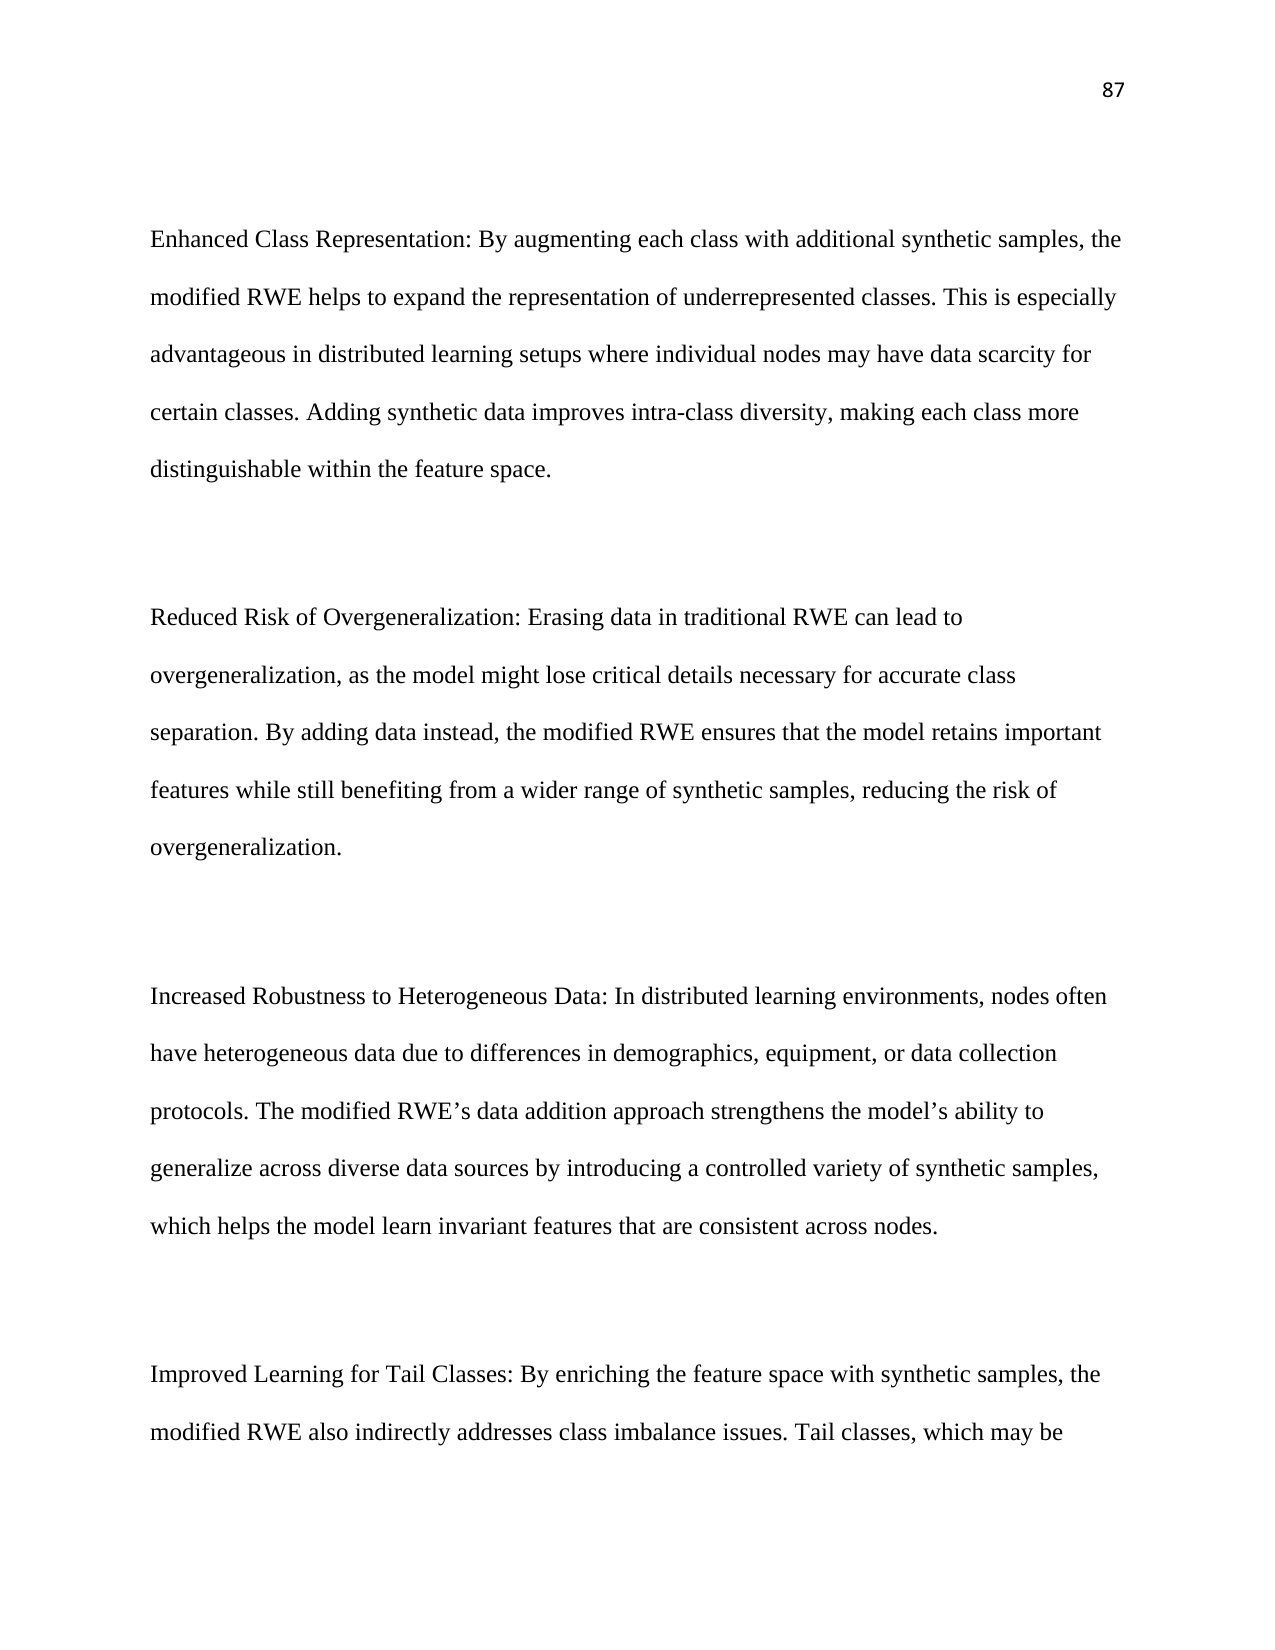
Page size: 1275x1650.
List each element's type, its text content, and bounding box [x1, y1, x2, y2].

text Reduced Risk of Overgeneralization: Erasing data in traditional RWE can lead to overgeneralization, as the model might lose critical details necessary for accurate class separation. By adding data instead, the modified RWE ensures that the model retains important features while still benefiting from a wider range of synthetic samples, reducing the risk of overgeneralization. [150, 602, 1125, 861]
text Enhanced Class Representation: By augmenting each class with additional synthetic samples, the modified RWE helps to expand the representation of underrepresented classes. This is especially advantageous in distributed learning setups where individual nodes may have data scarcity for certain classes. Adding synthetic data improves intra-class diversity, making each class more distinguishable within the feature space. [150, 224, 1125, 483]
text Increased Robustness to Heterogeneous Data: In distributed learning environments, nodes often have heterogeneous data due to differences in demographics, equipment, or data collection protocols. The modified RWE’s data addition approach strengthens the model’s ability to generalize across diverse data sources by introducing a controlled variety of synthetic samples, which helps the model learn invariant features that are consistent across nodes. [150, 981, 1125, 1239]
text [150, 1359, 1125, 1445]
